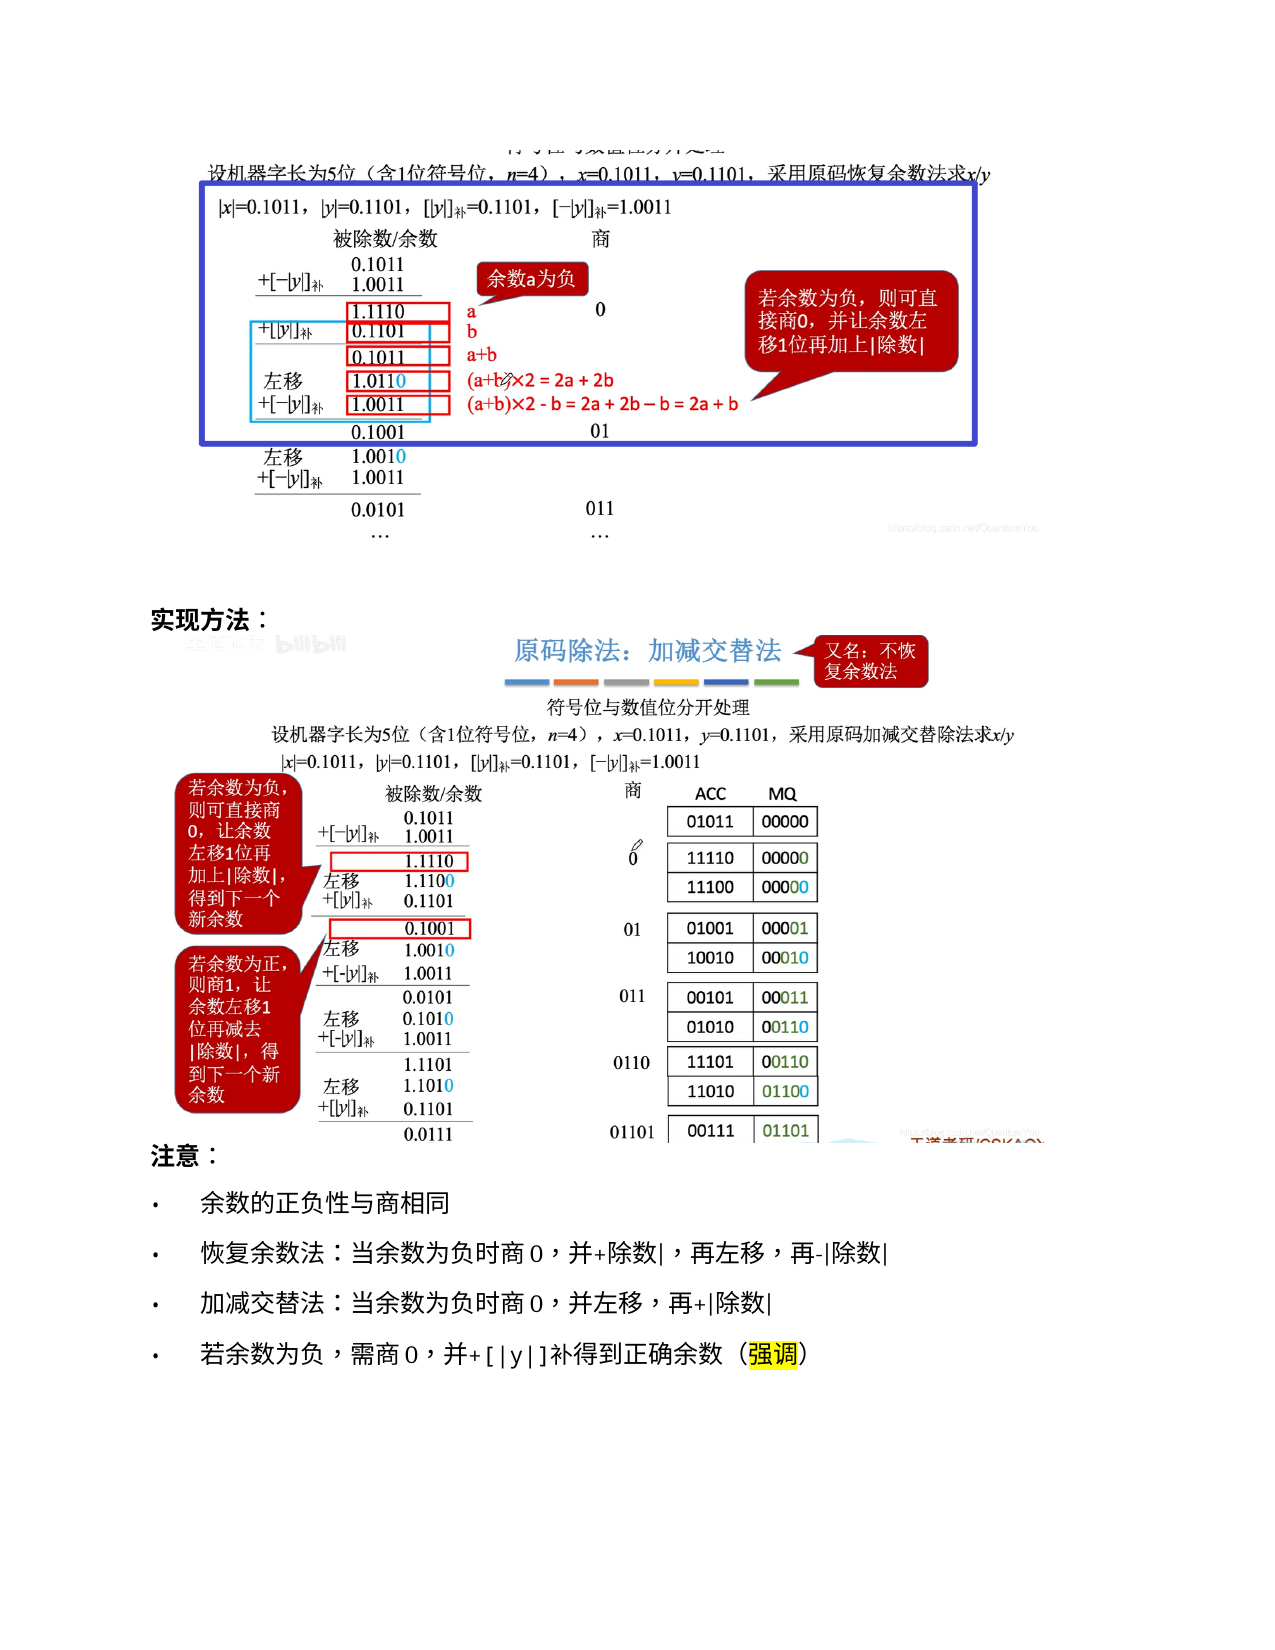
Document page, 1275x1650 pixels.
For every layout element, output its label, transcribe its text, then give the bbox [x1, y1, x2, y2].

list 加减交替法：当余数为负时商0，并左移，再+|除数| [150, 1289, 1125, 1318]
list 余数的正负性与商相同 [150, 1190, 1125, 1219]
picture [168, 150, 1044, 539]
list 恢复余数法：当余数为负时商0，并+除数|，再左移，再-|除数| [150, 1240, 1125, 1269]
list 若余数为负，需商0，并+[|y|]补得到正确余数（强调） [150, 1339, 1125, 1370]
picture [168, 635, 1044, 1143]
